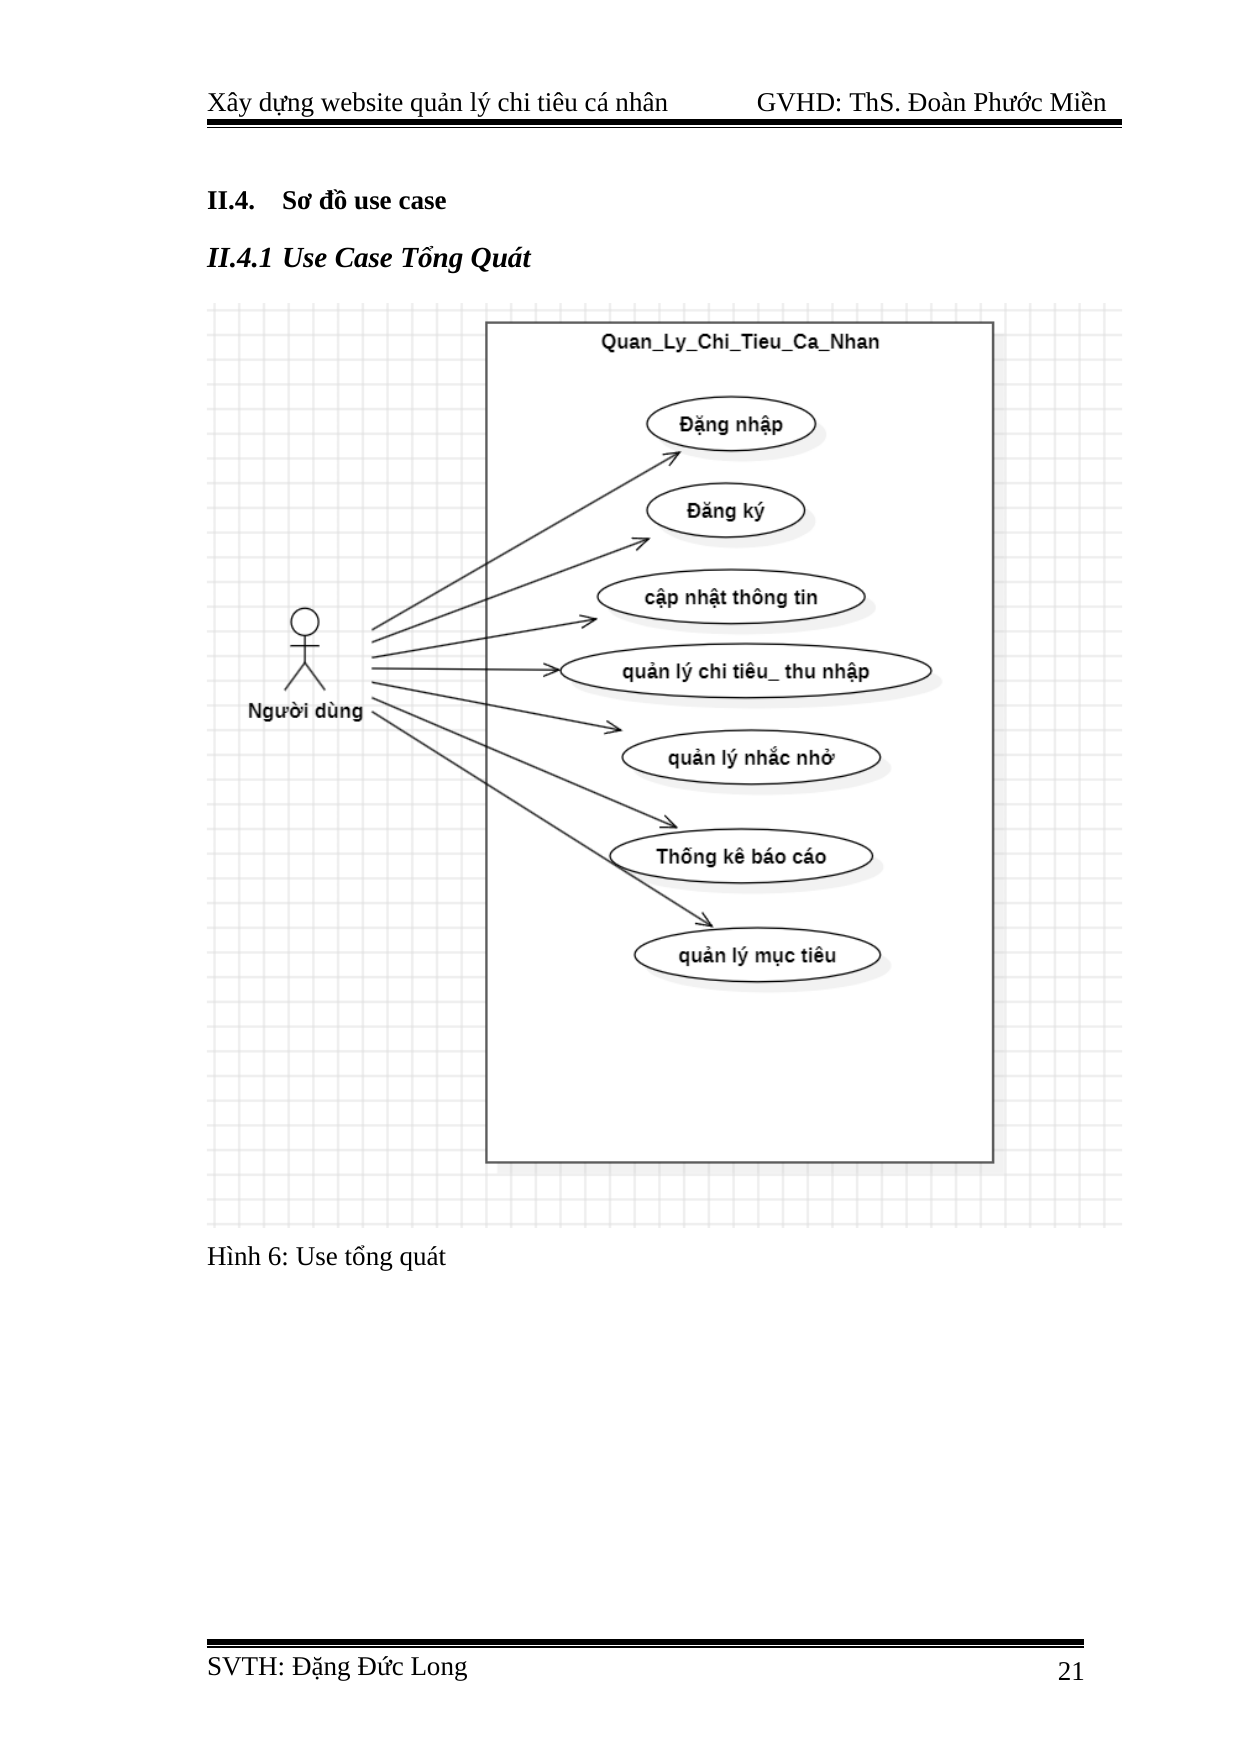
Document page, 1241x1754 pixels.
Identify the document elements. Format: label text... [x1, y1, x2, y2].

subtitle Use Case Tổng Quát [207, 241, 1122, 274]
picture [206, 303, 1123, 1228]
subtitle Sơ đồ use case [207, 184, 1122, 216]
